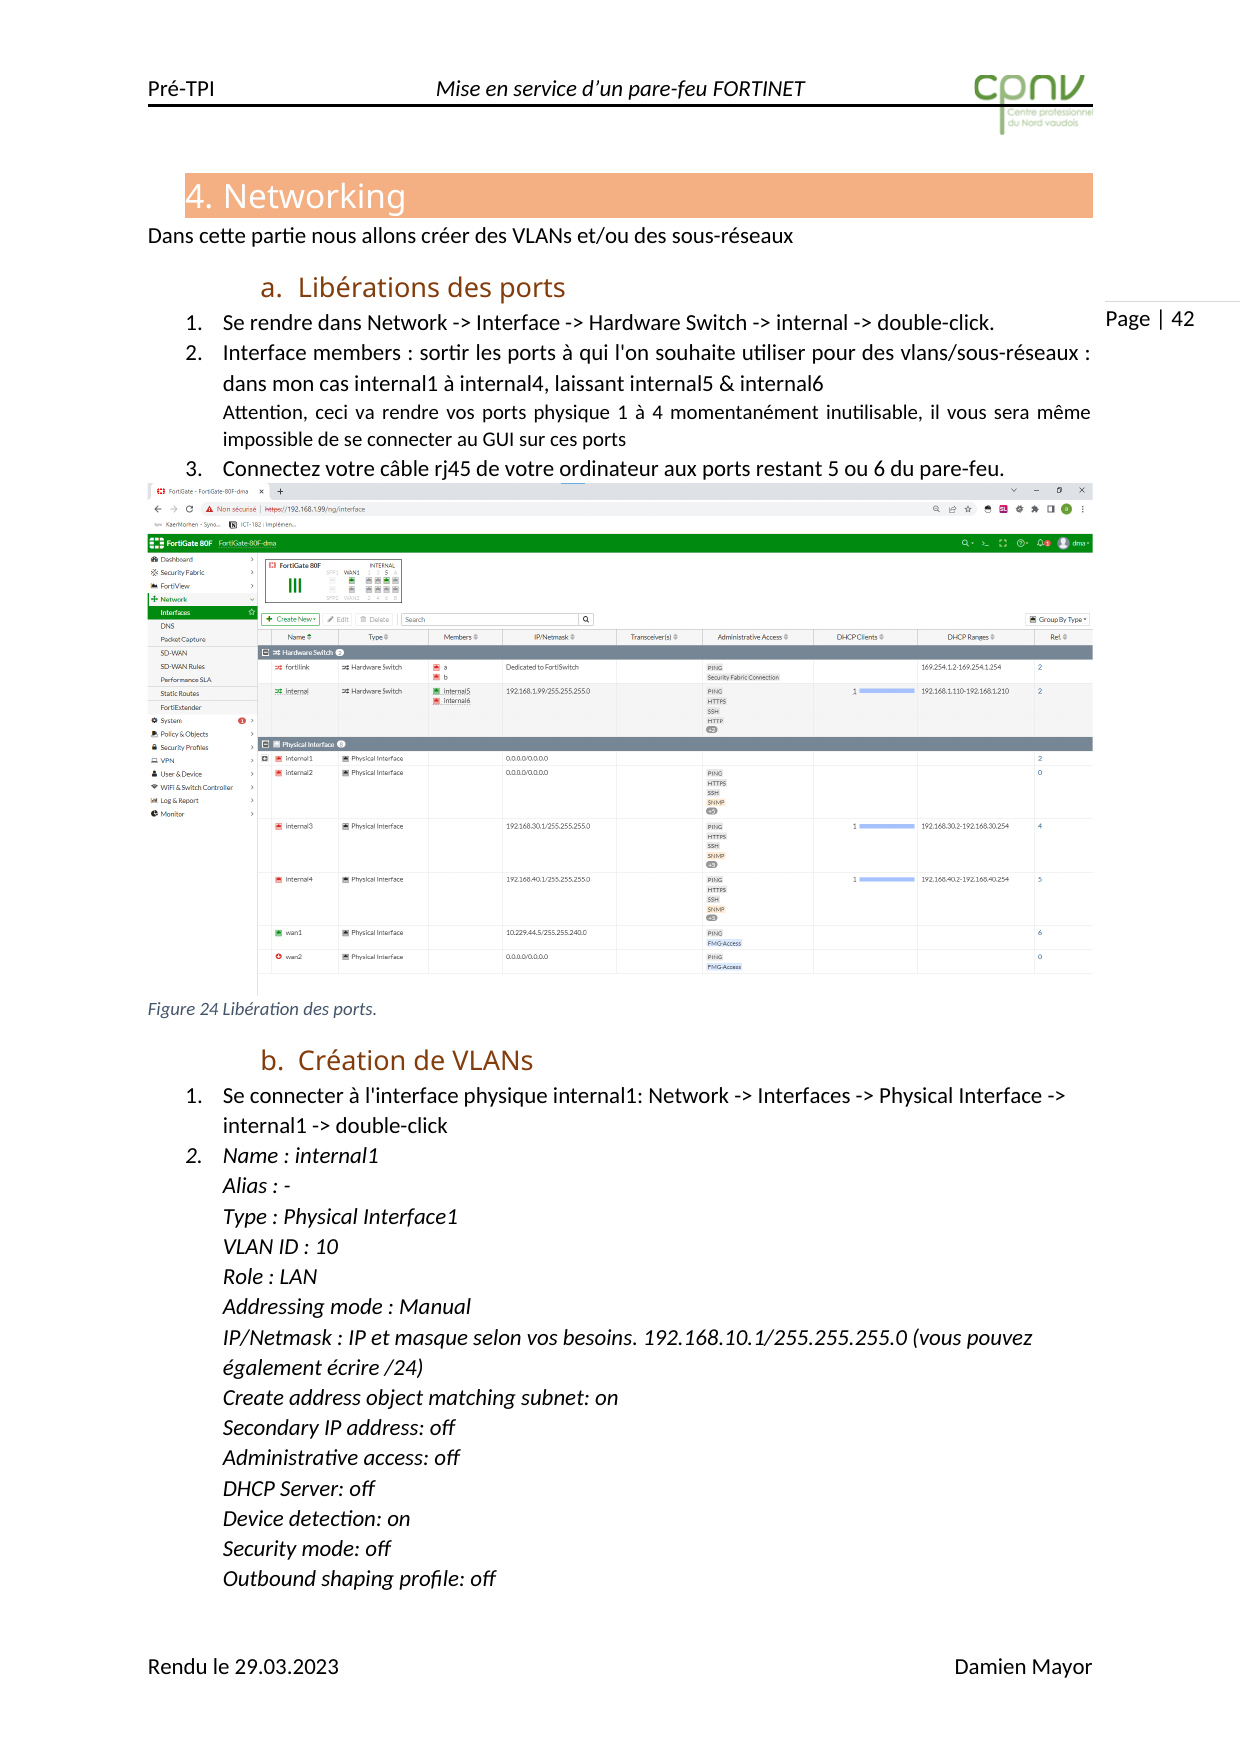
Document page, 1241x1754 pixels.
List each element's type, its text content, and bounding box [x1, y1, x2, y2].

text IP/Netmask : IP et masque selon vos besoins. 192.168.10.1/255.255.255.0 (vous pouvez également écrire /24) [223, 1323, 1093, 1381]
list Interface members : sortir les ports à qui l'on souhaite utiliser pour des vlans/sous-réseaux : dans mon cas internal1 à internal4, laissant internal5 & internal6 [185, 338, 1093, 397]
text Outbound shaping profile: off [223, 1564, 1093, 1592]
text Alias : - [223, 1172, 1093, 1199]
list Se rendre dans Network -> Interface -> Hardware Switch -> internal -> double-click. [185, 308, 1093, 336]
list Name : internal1 [185, 1141, 1093, 1169]
text Dans cette partie nous allons créer des VLANs et/ou des sous-réseaux [148, 222, 1093, 249]
text Figure 24 Libération des ports. [148, 997, 1093, 1020]
list Libérations des ports [260, 268, 1093, 305]
text Device detection: on [223, 1504, 1093, 1532]
text DHCP Server: off [223, 1474, 1093, 1502]
text Administrative access: off [223, 1443, 1093, 1471]
list Se connecter à l'interface physique internal1: Network -> Interfaces -> Physical Interface -> internal1 -> double-click [185, 1081, 1093, 1139]
list Création de VLANs [260, 1041, 1093, 1078]
picture [147, 483, 1093, 996]
text Attention, ceci va rendre vos ports physique 1 à 4 momentanément inutilisable, il vous sera même impossible de se connecter au GUI sur ces ports [223, 399, 1093, 452]
text Type : Physical Interface1 [223, 1202, 1093, 1230]
list Connectez votre câble rj45 de votre ordinateur aux ports restant 5 ou 6 du pare-feu. [185, 454, 1093, 482]
text Role : LAN [223, 1262, 1093, 1290]
text VLAN ID : 10 [223, 1232, 1093, 1260]
text Secondary IP address: off [223, 1413, 1093, 1441]
text Addressing mode : Manual [223, 1292, 1093, 1320]
text Security mode: off [223, 1534, 1093, 1562]
text Create address object matching subnet: on [223, 1383, 1093, 1411]
list Networking [185, 173, 1093, 218]
